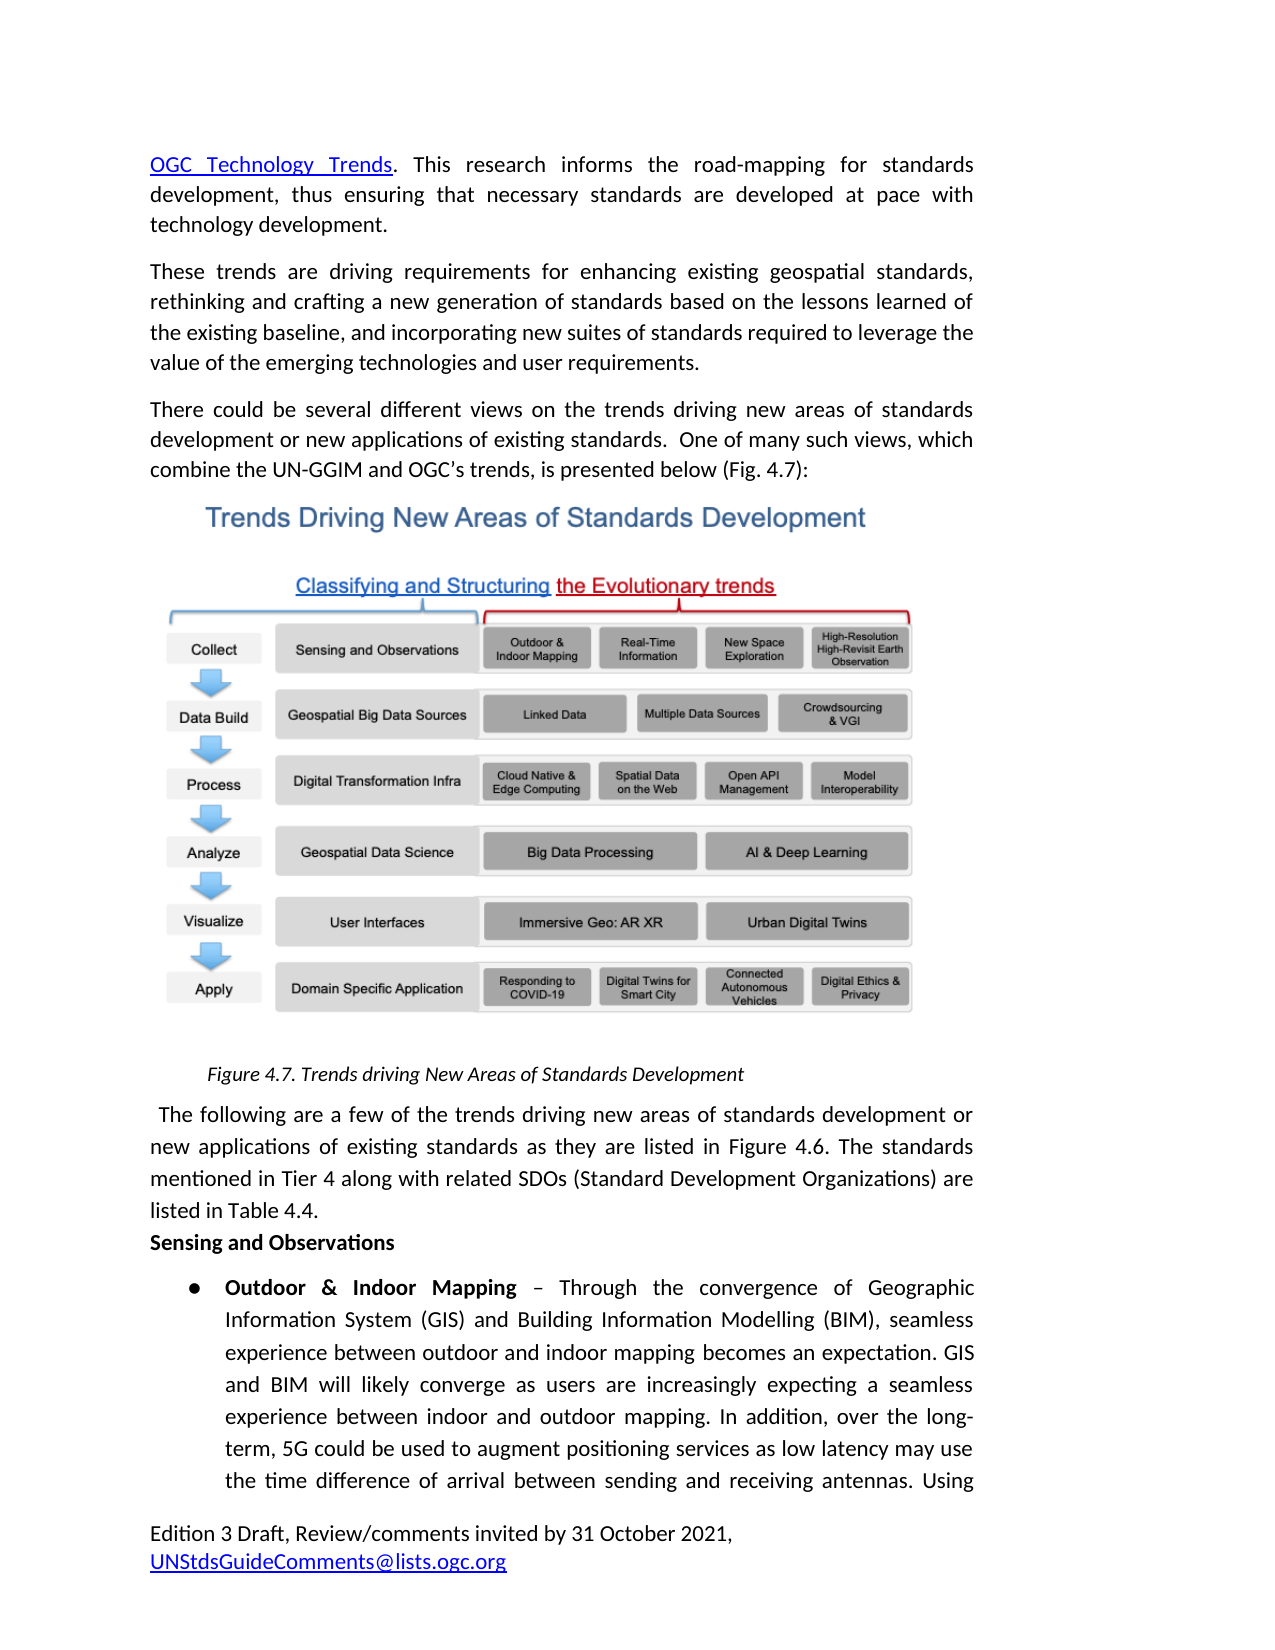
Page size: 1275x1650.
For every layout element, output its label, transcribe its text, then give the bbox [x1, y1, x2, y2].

text These trends are driving requirements for enhancing existing geospatial standards, rethinking and crafting a new generation of standards based on the lessons learned of the existing baseline, and incorporating new suites of standards required to leverage the value of the emerging technologies and user requirements. [150, 257, 975, 376]
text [150, 150, 975, 238]
text The following are a few of the trends driving new areas of standards development or new applications of existing standards as they are listed in Figure 4.6. The standards mentioned in Tier 4 along with related SDOs (Standard Development Organizations) are listed in Table 4.4. [150, 1100, 975, 1224]
picture [150, 485, 921, 1051]
text Sensing and Observations [150, 1228, 975, 1257]
text There could be several different views on the trends driving new areas of standards development or new applications of existing standards. One of many such views, which combine the UN-GGIM and OGC’s trends, is presented below (Fig. 4.7): [150, 395, 975, 483]
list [187, 1273, 975, 1494]
table_header Figure 4.7. Trends driving New Areas of Standards Development [150, 1051, 1078, 1100]
